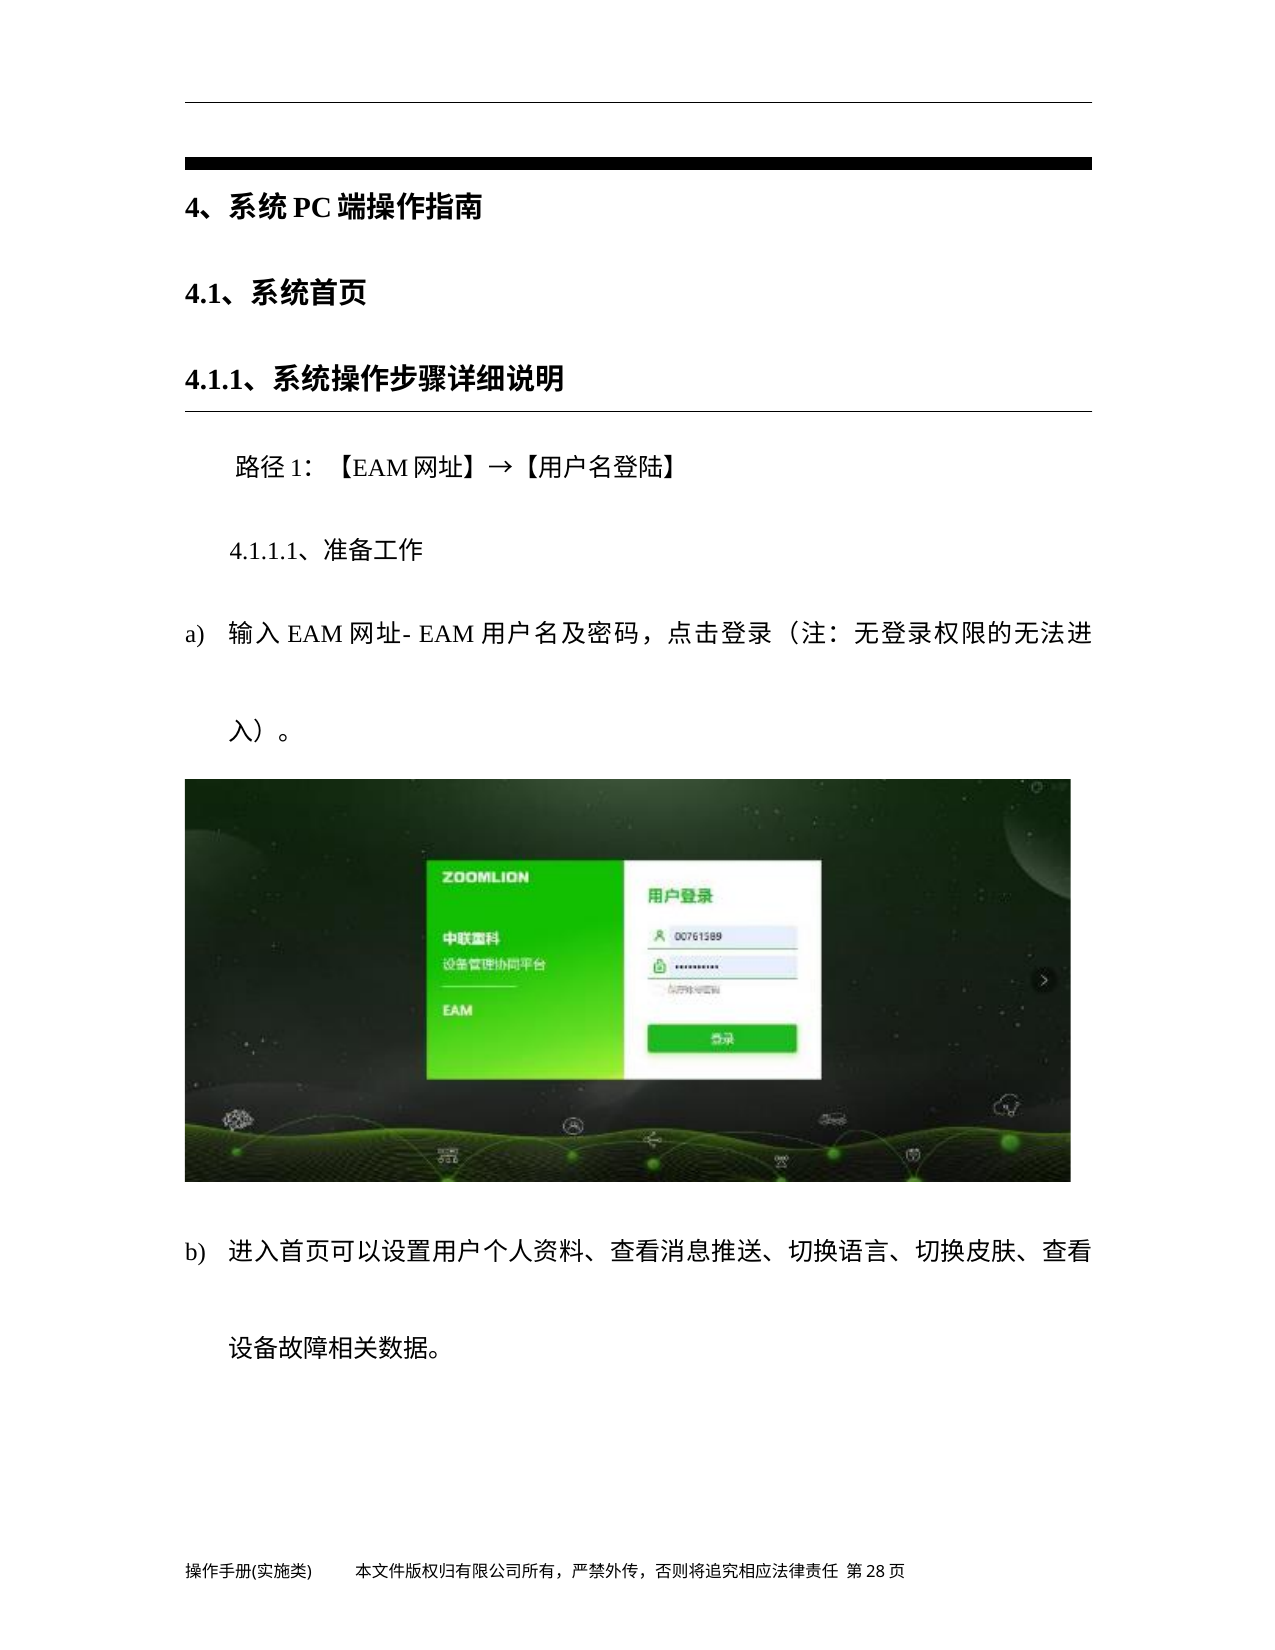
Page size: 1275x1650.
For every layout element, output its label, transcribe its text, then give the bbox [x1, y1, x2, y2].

list 4.1.1.1、准备工作 [229, 516, 1092, 581]
picture [184, 779, 1071, 1182]
list 进入首页可以设置用户个人资料、查看消息推送、切换语言、切换皮肤、查看设备故障相关数据。 [185, 1217, 1092, 1379]
list 4、系统PC端操作指南 [185, 170, 1092, 237]
list 4.1.1、系统操作步骤详细说明 [185, 344, 1092, 411]
list 4.1、系统首页 [185, 258, 1092, 323]
list 输入EAM网址- EAM用户名及密码，点击登录（注：无登录权限的无法进入）。 [185, 599, 1092, 762]
text 路径1：【EAM网址】→【用户名登陆】 [185, 433, 1092, 498]
